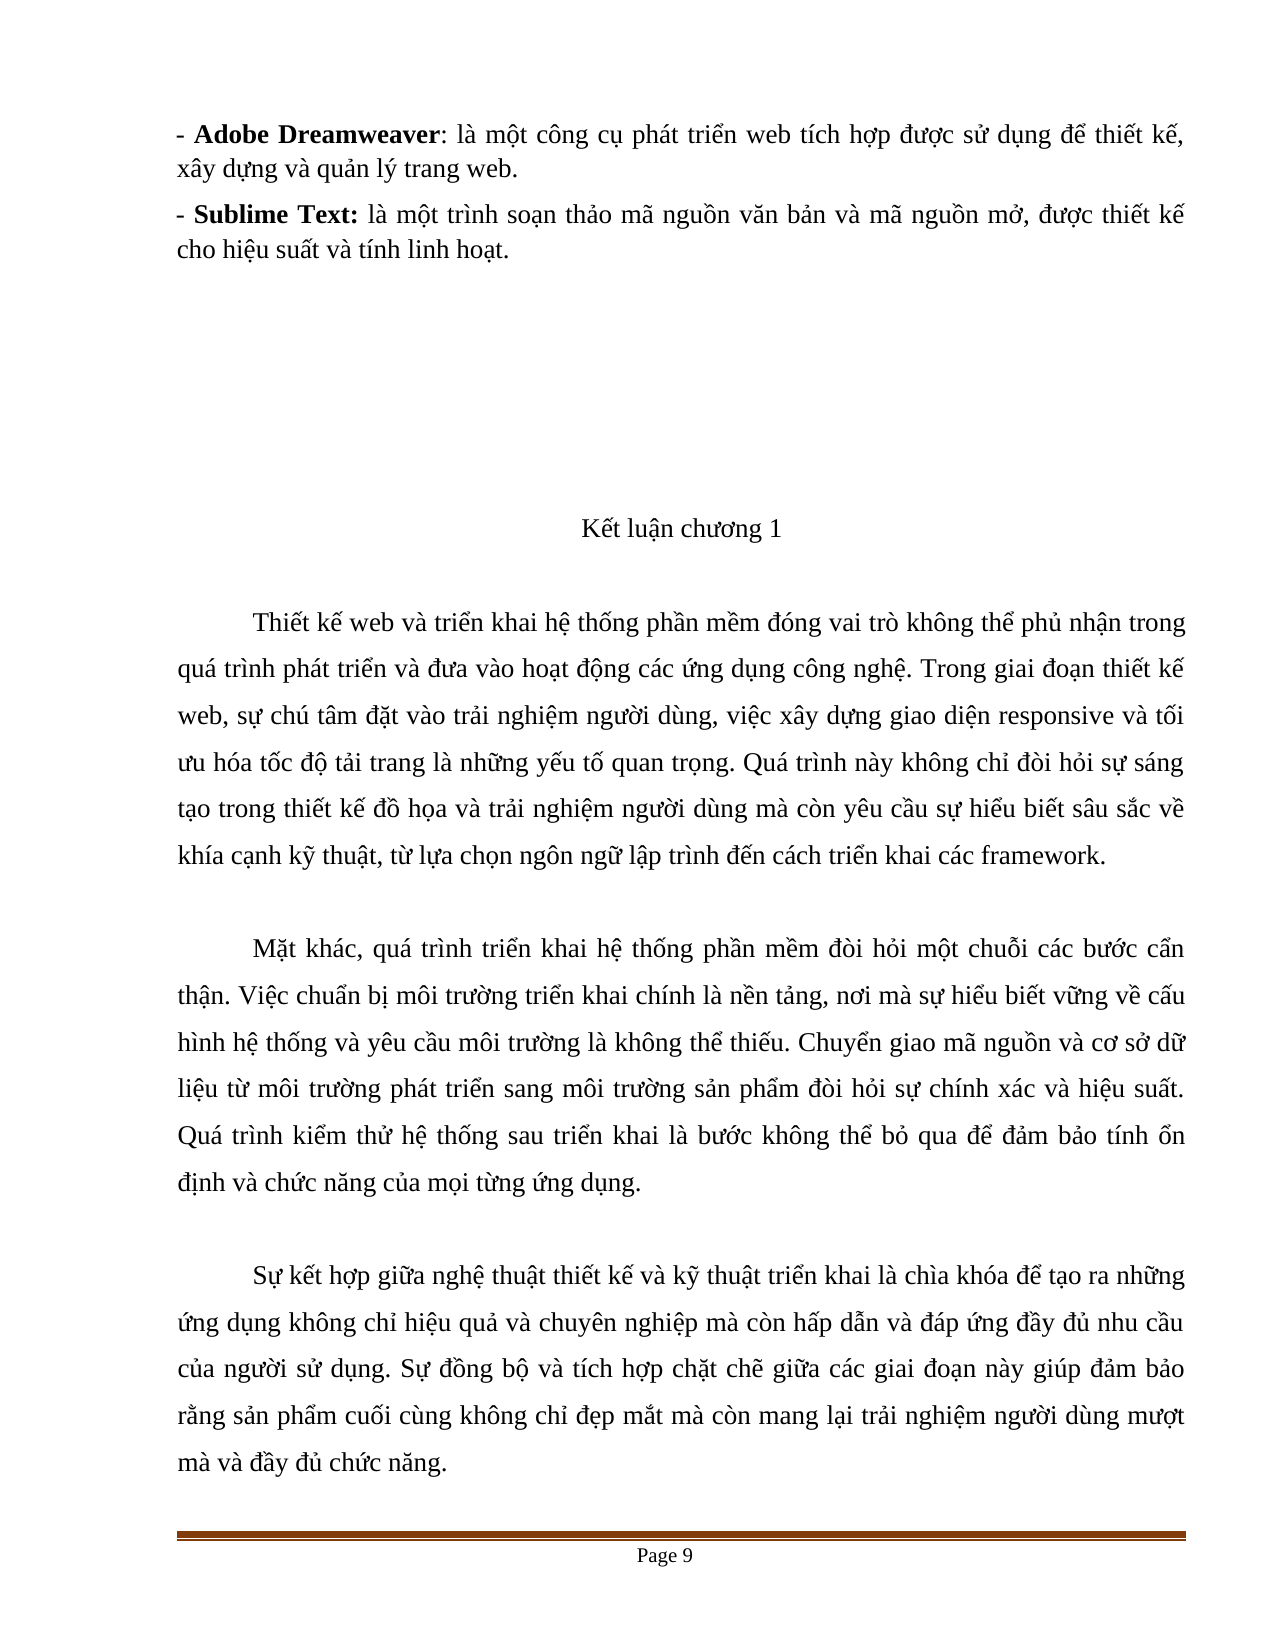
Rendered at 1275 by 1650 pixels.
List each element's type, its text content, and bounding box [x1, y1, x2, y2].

text Thiết kế web và triển khai hệ thống phần mềm đóng vai trò không thể phủ nhận trong quá trình phát triển và đưa vào hoạt động các ứng dụng công nghệ. Trong giai đoạn thiết kế web, sự chú tâm đặt vào trải nghiệm người dùng, việc xây dựng giao diện responsive và tối ưu hóa tốc độ tải trang là những yếu tố quan trọng. Quá trình này không chỉ đòi hỏi sự sáng tạo trong thiết kế đồ họa và trải nghiệm người dùng mà còn yêu cầu sự hiểu biết sâu sắc về khía cạnh kỹ thuật, từ lựa chọn ngôn ngữ lập trình đến cách triển khai các framework. [177, 606, 1186, 870]
text - Adobe Dreamweaver: là một công cụ phát triển web tích hợp được sử dụng để thiết kế, xây dựng và quản lý trang web. [176, 118, 1186, 183]
text Kết luận chương 1 [177, 512, 1186, 544]
text Sự kết hợp giữa nghệ thuật thiết kế và kỹ thuật triển khai là chìa khóa để tạo ra những ứng dụng không chỉ hiệu quả và chuyên nghiệp mà còn hấp dẫn và đáp ứng đầy đủ nhu cầu của người sử dụng. Sự đồng bộ và tích hợp chặt chẽ giữa các giai đoạn này giúp đảm bảo rằng sản phẩm cuối cùng không chỉ đẹp mắt mà còn mang lại trải nghiệm người dùng mượt mà và đầy đủ chức năng. [177, 1259, 1186, 1477]
text Mặt khác, quá trình triển khai hệ thống phần mềm đòi hỏi một chuỗi các bước cẩn thận. Việc chuẩn bị môi trường triển khai chính là nền tảng, nơi mà sự hiểu biết vững về cấu hình hệ thống và yêu cầu môi trường là không thể thiếu. Chuyển giao mã nguồn và cơ sở dữ liệu từ môi trường phát triển sang môi trường sản phẩm đòi hỏi sự chính xác và hiệu suất. Quá trình kiểm thử hệ thống sau triển khai là bước không thể bỏ qua để đảm bảo tính ổn định và chức năng của mọi từng ứng dụng. [177, 932, 1186, 1197]
text - Sublime Text: là một trình soạn thảo mã nguồn văn bản và mã nguồn mở, được thiết kế cho hiệu suất và tính linh hoạt. [176, 199, 1186, 264]
